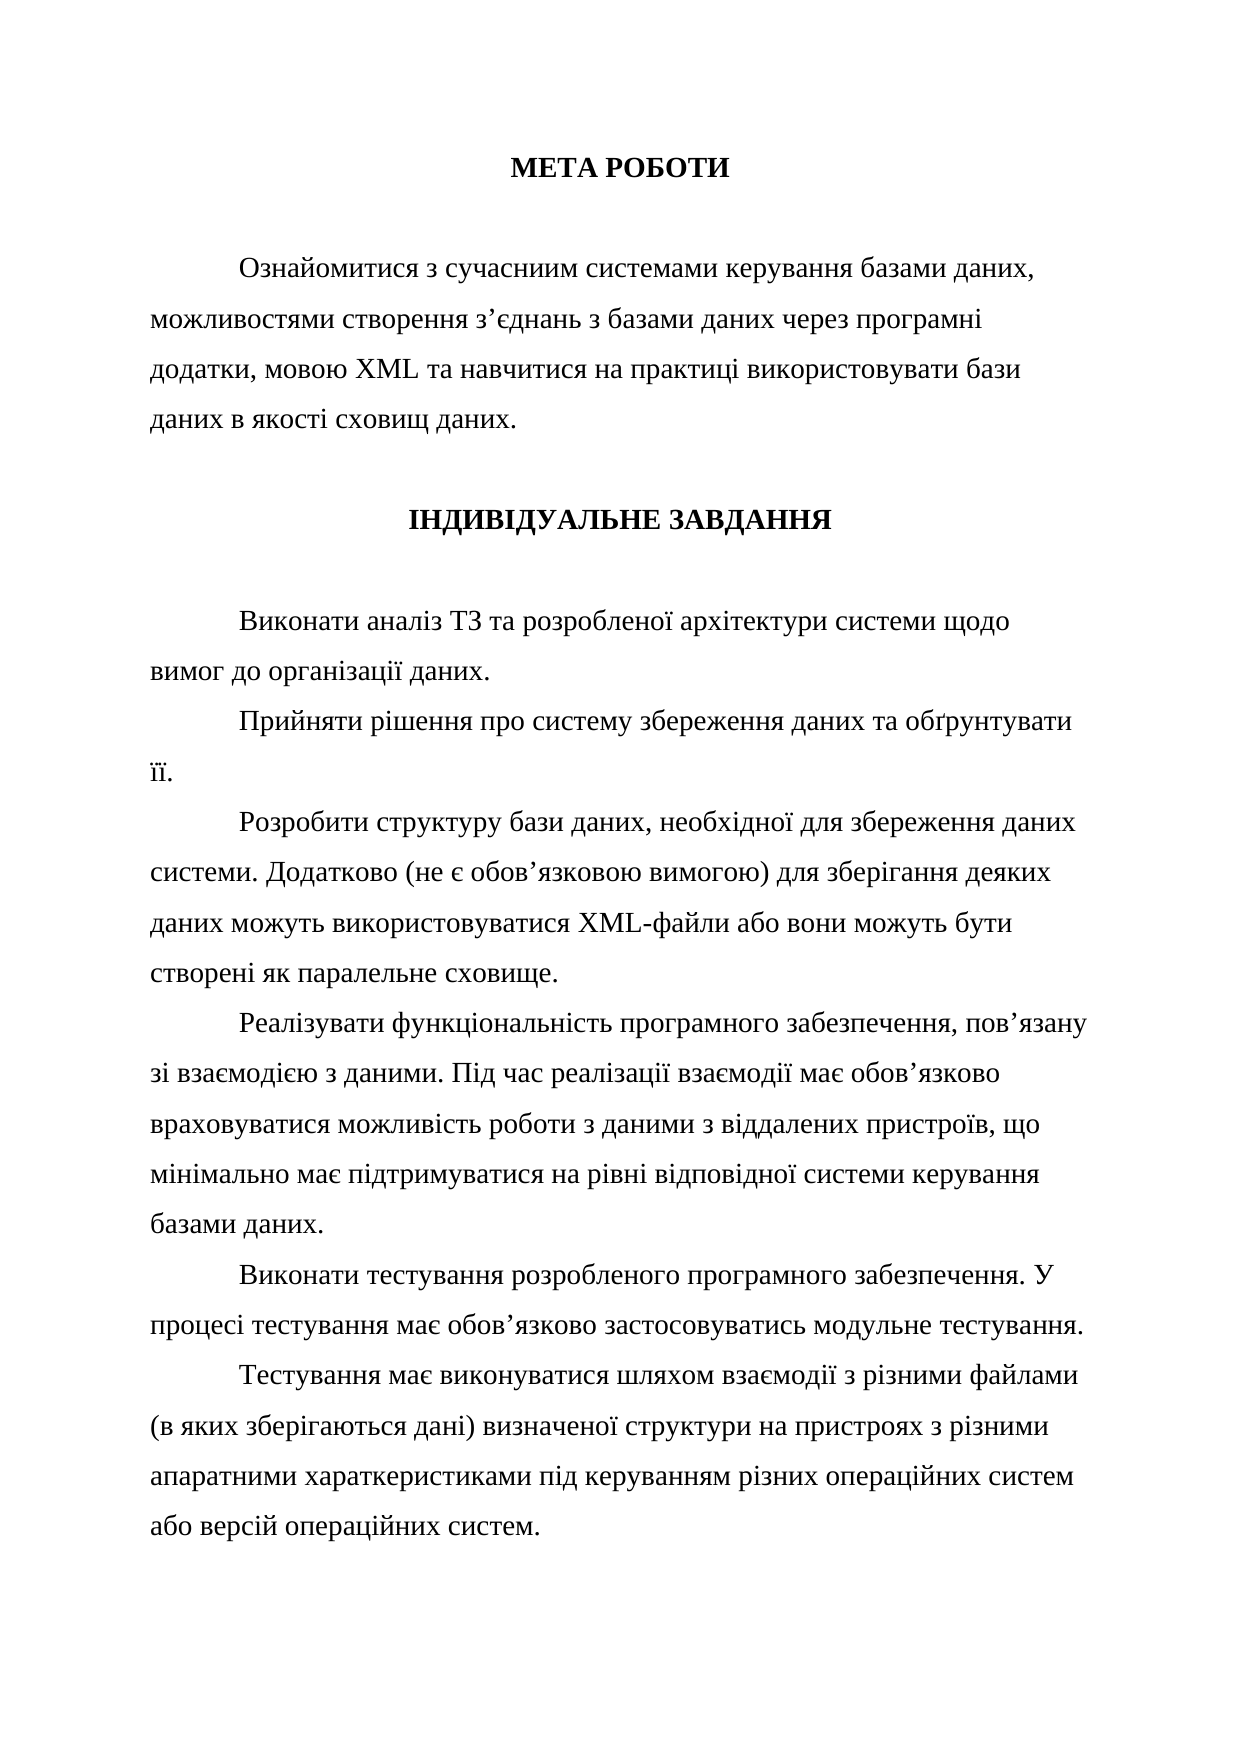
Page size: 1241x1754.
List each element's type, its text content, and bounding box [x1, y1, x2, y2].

text Виконати тестування розробленого програмного забезпечення. У процесі тестування має обов’язково застосовуватись модульне тестування. [150, 1257, 1090, 1341]
text Прийняти рішення про систему збереження даних та обґрунтувати її. [150, 703, 1090, 787]
text Індивідуальне завдання [150, 502, 1090, 536]
text Виконати аналіз ТЗ та розробленої архітектури системи щодо вимог до організації даних. [150, 603, 1090, 687]
text Мета роботи [150, 150, 1090, 183]
text Тестування має виконуватися шляхом взаємодії з різними файлами (в яких зберігаються дані) визначеної структури на пристроях з різними апаратними хараткеристиками під керуванням різних операційних систем або версій операційних систем. [150, 1357, 1090, 1542]
text Ознайомитися з сучасниим системами керування базами даних, можливостями створення з’єднань з базами даних через програмні додатки, мовою XML та навчитися на практиці використовувати бази даних в якості сховищ даних. [150, 251, 1090, 435]
text Реалізувати функціональність програмного забезпечення, пов’язану зі взаємодією з даними. Під час реалізації взаємодії має обов’язково враховуватися можливість роботи з даними з віддалених пристроїв, що мінімально має підтримуватися на рівні відповідної системи керування базами даних. [150, 1005, 1090, 1240]
text Розробити структуру бази даних, необхідної для збереження даних системи. Додатково (не є обов’язковою вимогою) для зберігання деяких даних можуть використовуватися XML-файли або вони можуть бути створені як паралельне сховище. [150, 804, 1090, 988]
